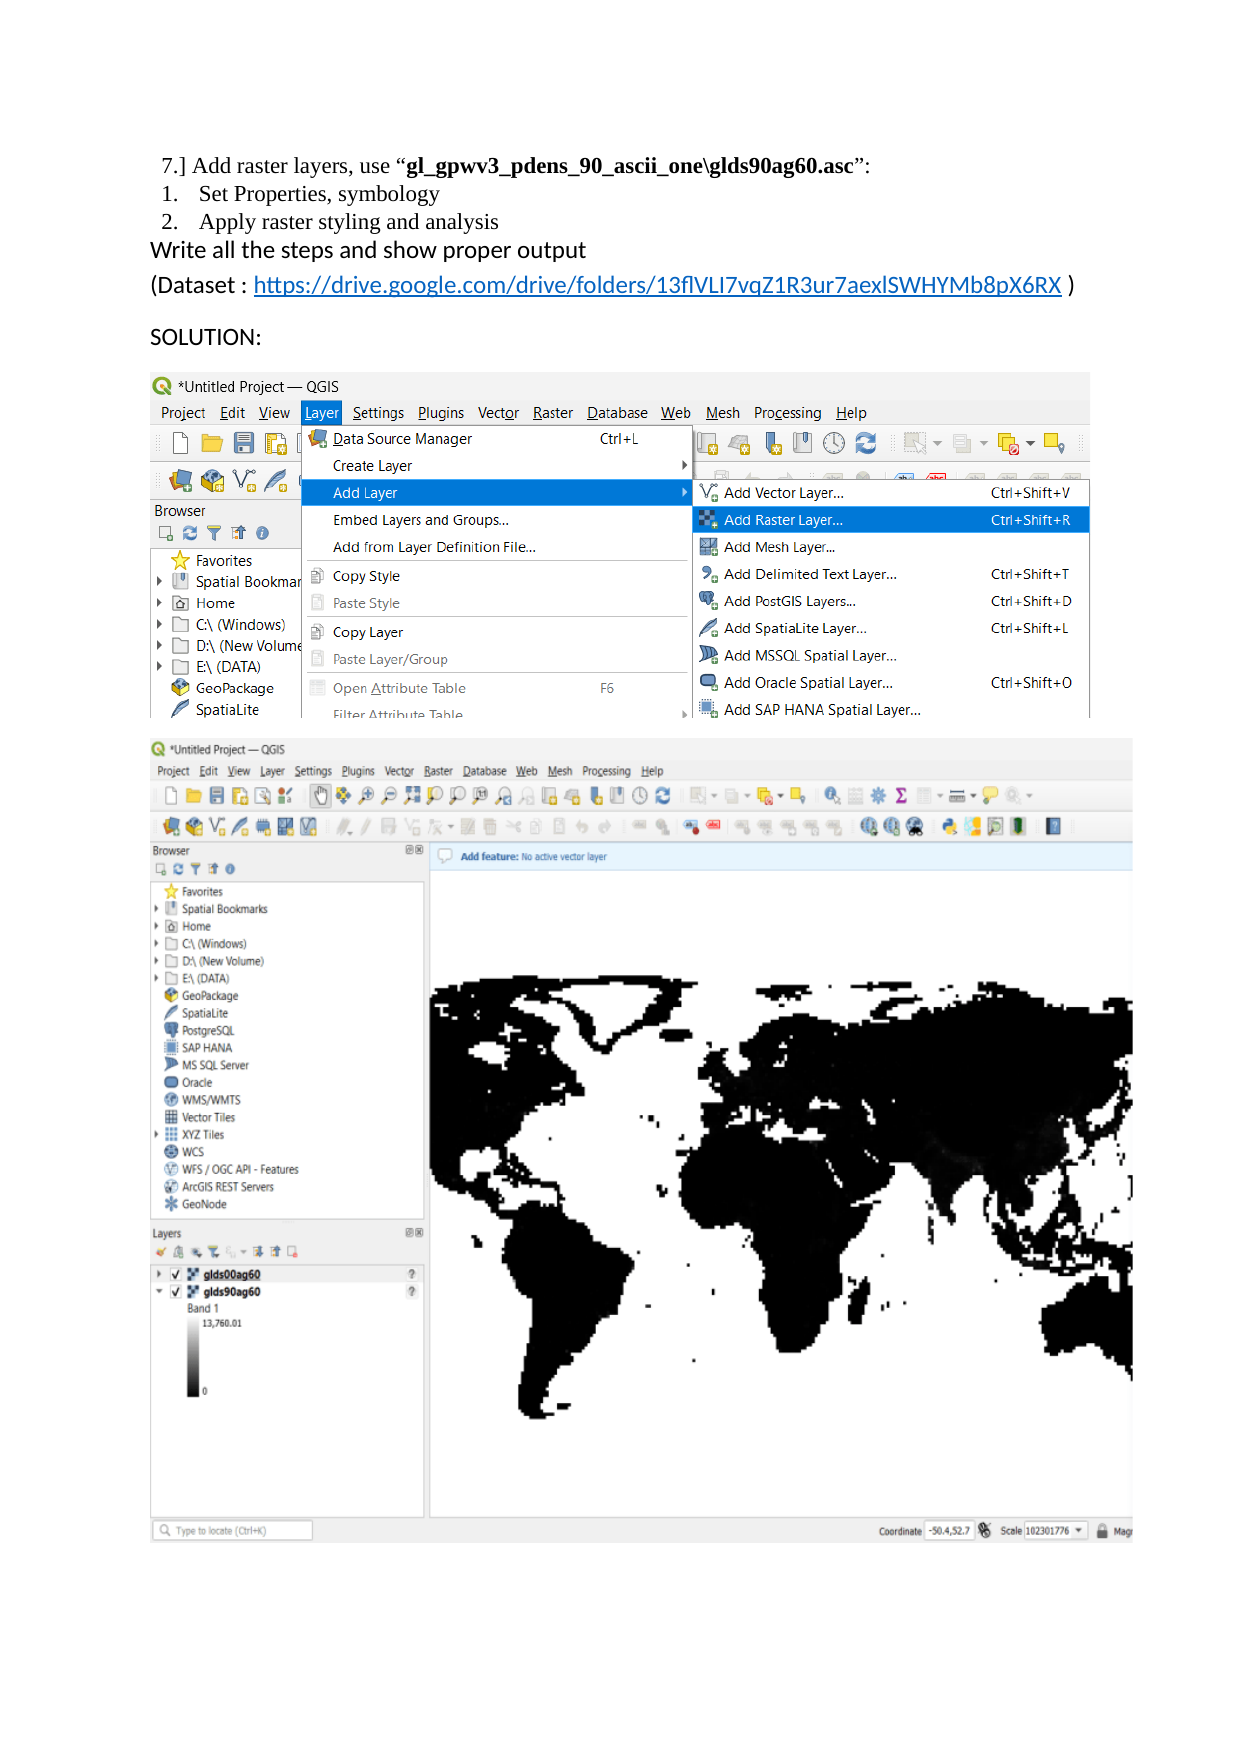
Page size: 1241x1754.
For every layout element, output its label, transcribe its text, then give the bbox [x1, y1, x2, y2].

text SOLUTION: [150, 321, 1090, 352]
picture [150, 738, 1133, 1543]
text Write all the steps and show proper output (Dataset : https://drive.google.com/drive/folders/13flVLI7vqZ1R3ur7aexlSWHYMb8pX6RX ) [150, 234, 1090, 300]
list Apply raster styling and analysis [161, 206, 1090, 234]
picture [150, 372, 1091, 718]
text 7.] Add raster layers, use “gl_gpwv3_pdens_90_ascii_one\glds90ag60.asc”: [161, 150, 1090, 178]
list Set Properties, symbology [161, 178, 1090, 206]
